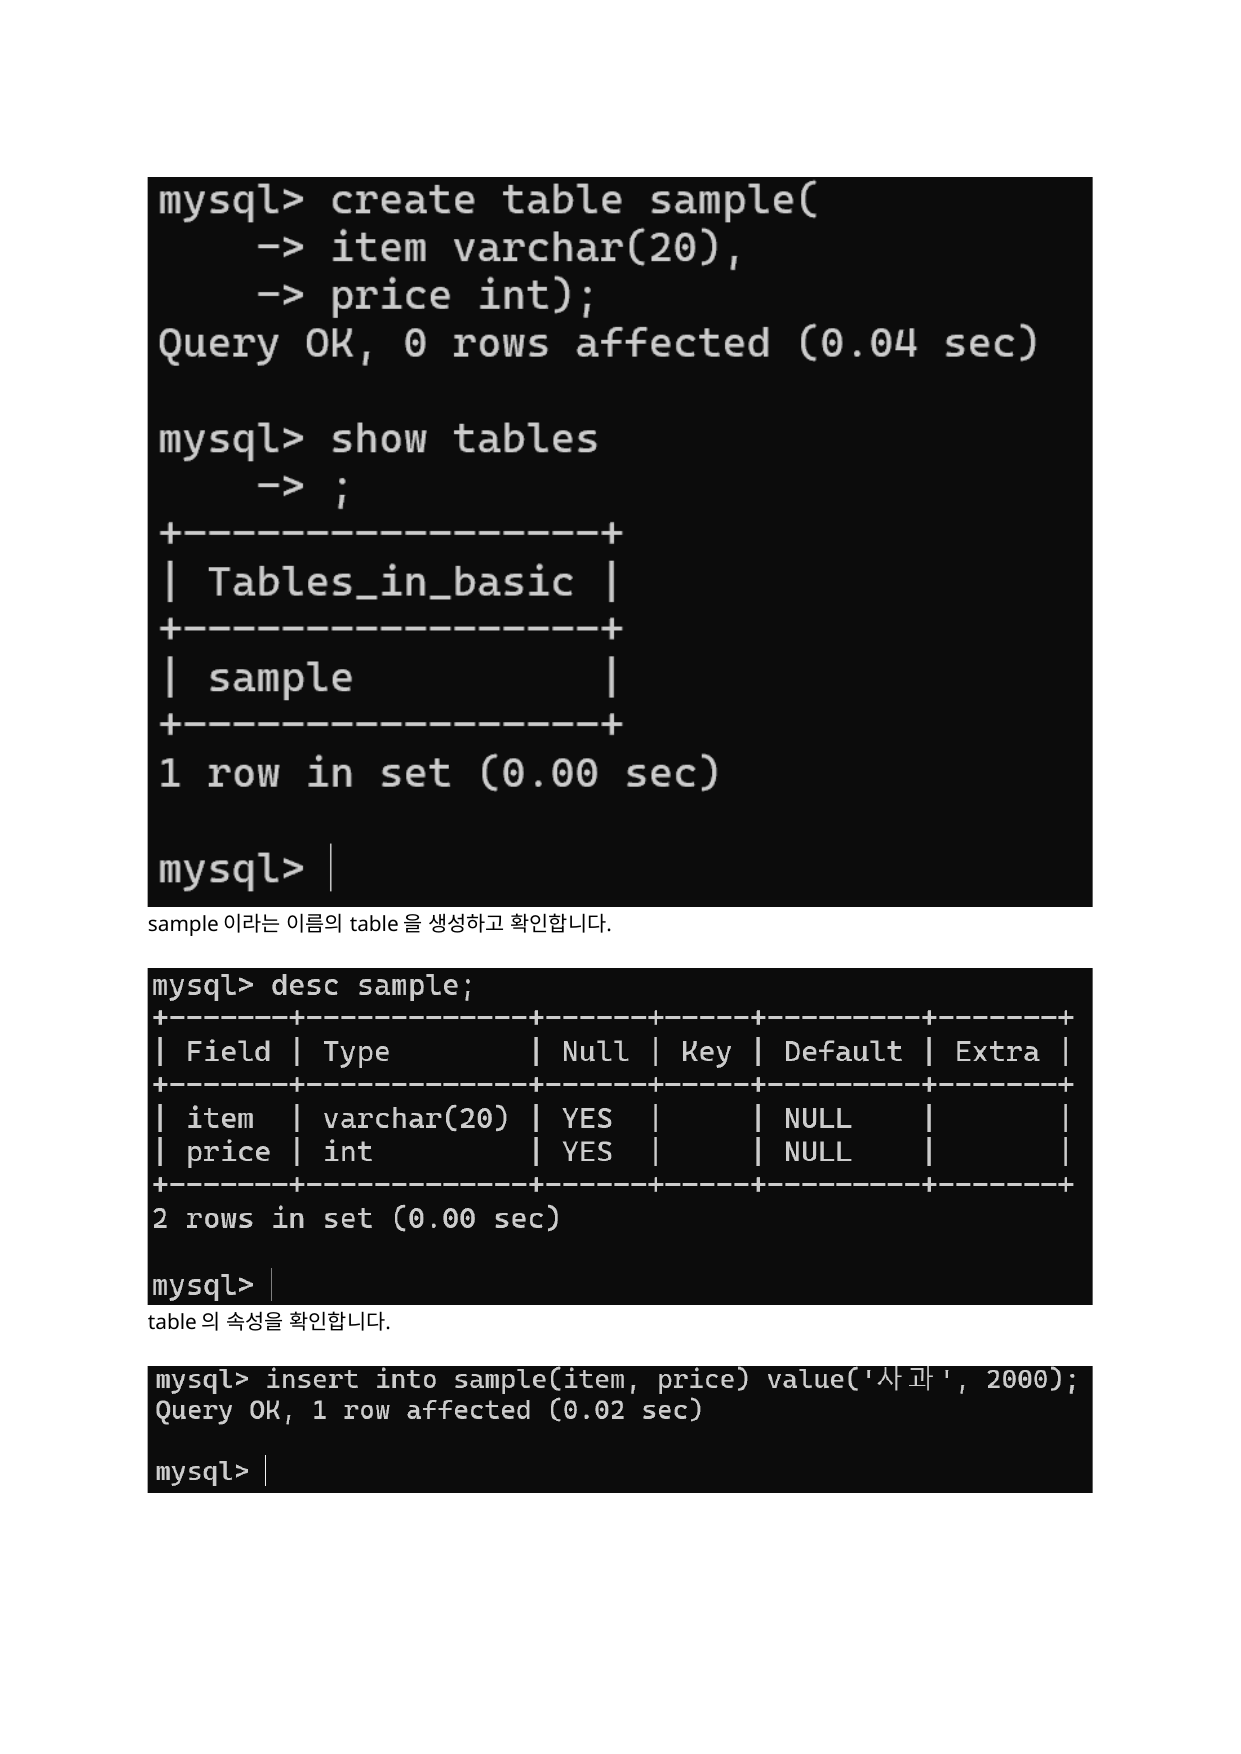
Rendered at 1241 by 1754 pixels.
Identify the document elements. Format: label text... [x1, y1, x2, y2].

text table의 속성을 확인합니다. [148, 1306, 1093, 1336]
text sample이라는 이름의 table을 생성하고 확인합니다. [148, 908, 1093, 938]
picture [147, 1366, 1093, 1493]
picture [147, 177, 1093, 907]
picture [147, 968, 1093, 1305]
